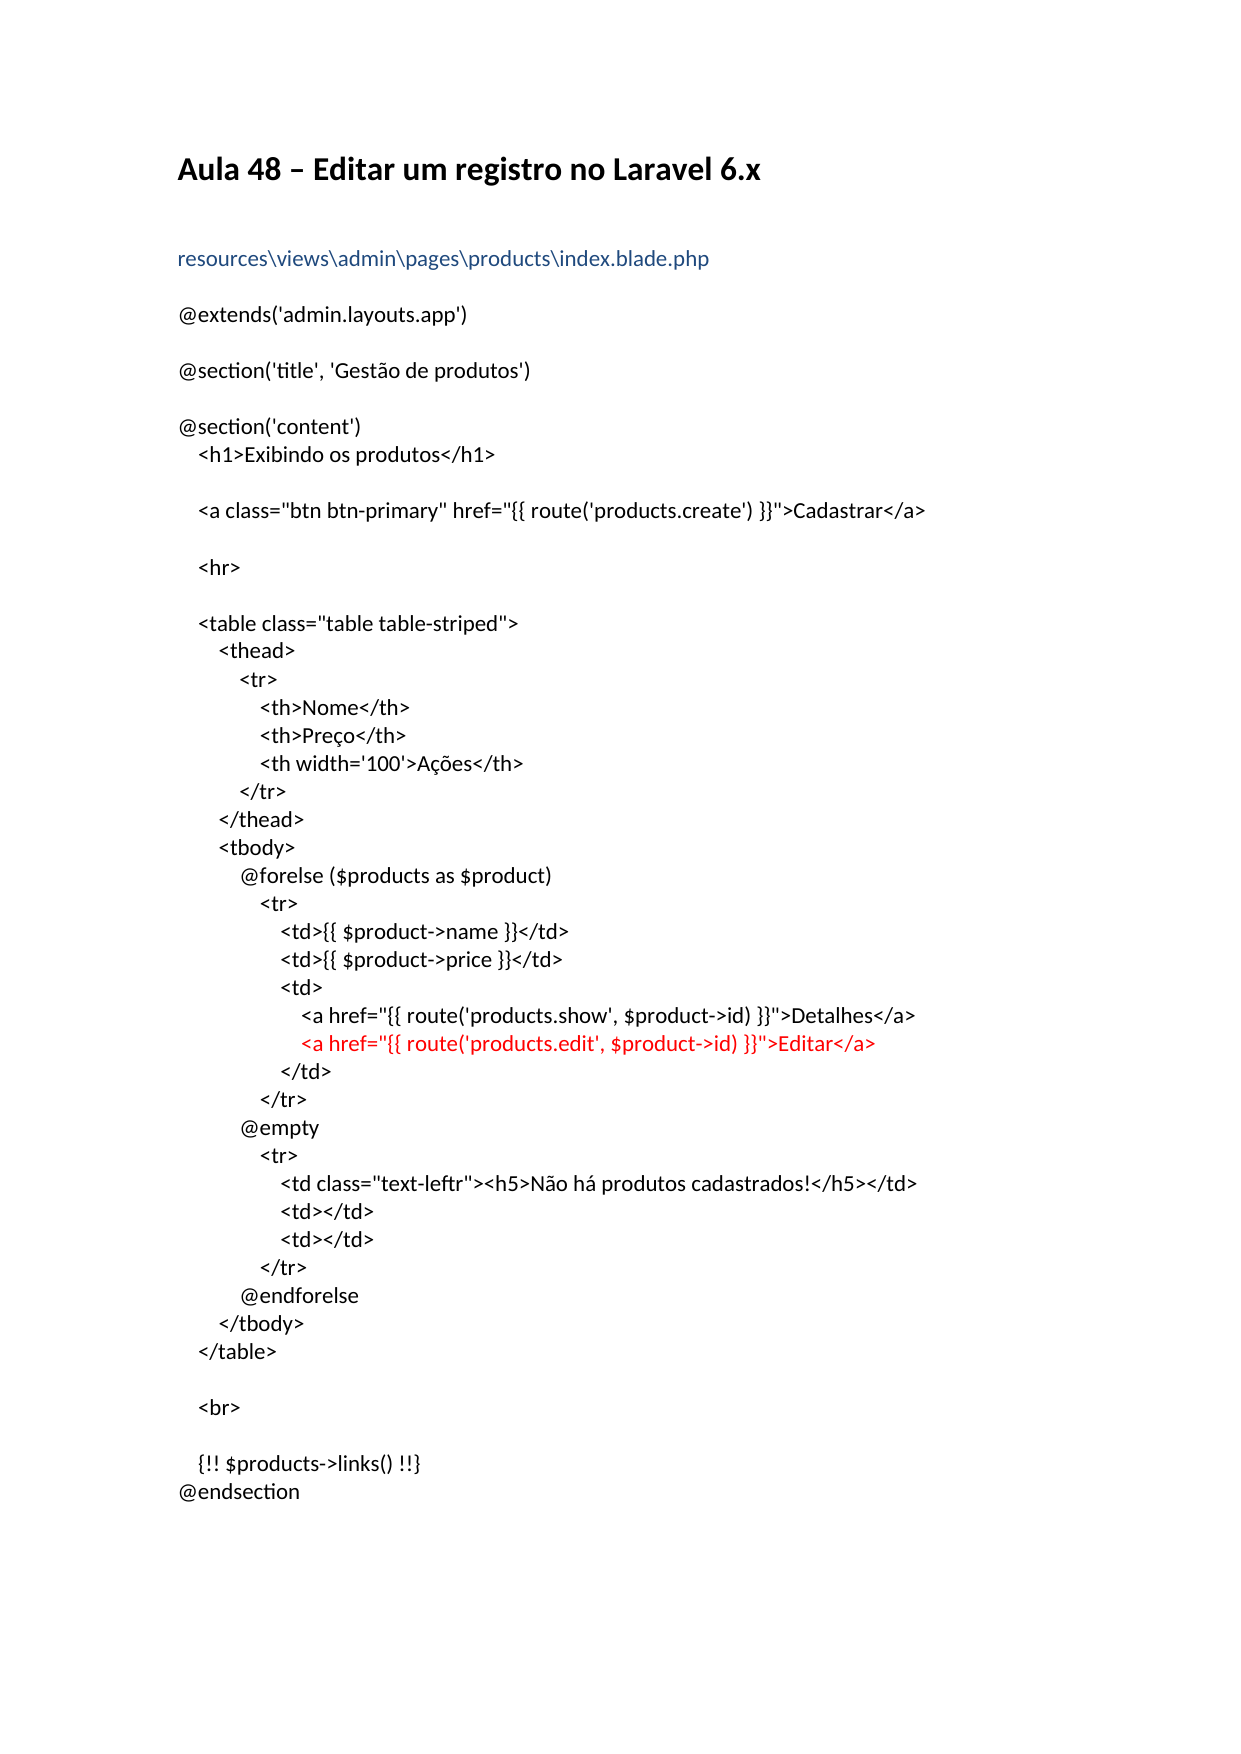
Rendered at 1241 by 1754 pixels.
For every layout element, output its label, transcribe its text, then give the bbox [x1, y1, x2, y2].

text <td></td> [177, 1225, 1063, 1253]
text <th width='100'>Ações</th> [177, 749, 1063, 777]
text </tr> [177, 777, 1063, 805]
text <a href="{{ route('products.show', $product->id) }}">Detalhes</a> [177, 1001, 1063, 1029]
subtitle Aula 48 – Editar um registro no Laravel 6.x [177, 148, 1063, 188]
text @empty [177, 1113, 1063, 1141]
text <th>Nome</th> [177, 693, 1063, 721]
text <td>{{ $product->price }}</td> [177, 945, 1063, 973]
text </tbody> [177, 1309, 1063, 1337]
text <table class="table table-striped"> [177, 609, 1063, 637]
text <tr> [177, 1141, 1063, 1169]
text @extends('admin.layouts.app') [177, 300, 1063, 328]
text <a class="btn btn-primary" href="{{ route('products.create') }}">Cadastrar</a> [177, 497, 1063, 524]
text <tr> [177, 665, 1063, 693]
text <a href="{{ route('products.edit', $product->id) }}">Editar</a> [177, 1029, 1063, 1057]
text </table> [177, 1337, 1063, 1365]
text <td></td> [177, 1197, 1063, 1225]
text @endsection [177, 1477, 1063, 1505]
text @section('content') [177, 412, 1063, 441]
text resources\views\admin\pages\products\index.blade.php [177, 244, 1063, 272]
text <td class="text-leftr"><h5>Não há produtos cadastrados!</h5></td> [177, 1169, 1063, 1197]
text </tr> [177, 1253, 1063, 1281]
text <td>{{ $product->name }}</td> [177, 917, 1063, 945]
text {!! $products->links() !!} [177, 1449, 1063, 1477]
text <hr> [177, 553, 1063, 581]
text </td> [177, 1057, 1063, 1085]
text <h1>Exibindo os produtos</h1> [177, 441, 1063, 468]
text <th>Preço</th> [177, 721, 1063, 749]
text @section('title', 'Gestão de produtos') [177, 356, 1063, 384]
text </tr> [177, 1085, 1063, 1113]
text @forelse ($products as $product) [177, 861, 1063, 889]
text <br> [177, 1393, 1063, 1421]
text </thead> [177, 805, 1063, 833]
text @endforelse [177, 1281, 1063, 1309]
text <thead> [177, 637, 1063, 665]
text <td> [177, 973, 1063, 1001]
text <tr> [177, 889, 1063, 917]
text <tbody> [177, 833, 1063, 861]
